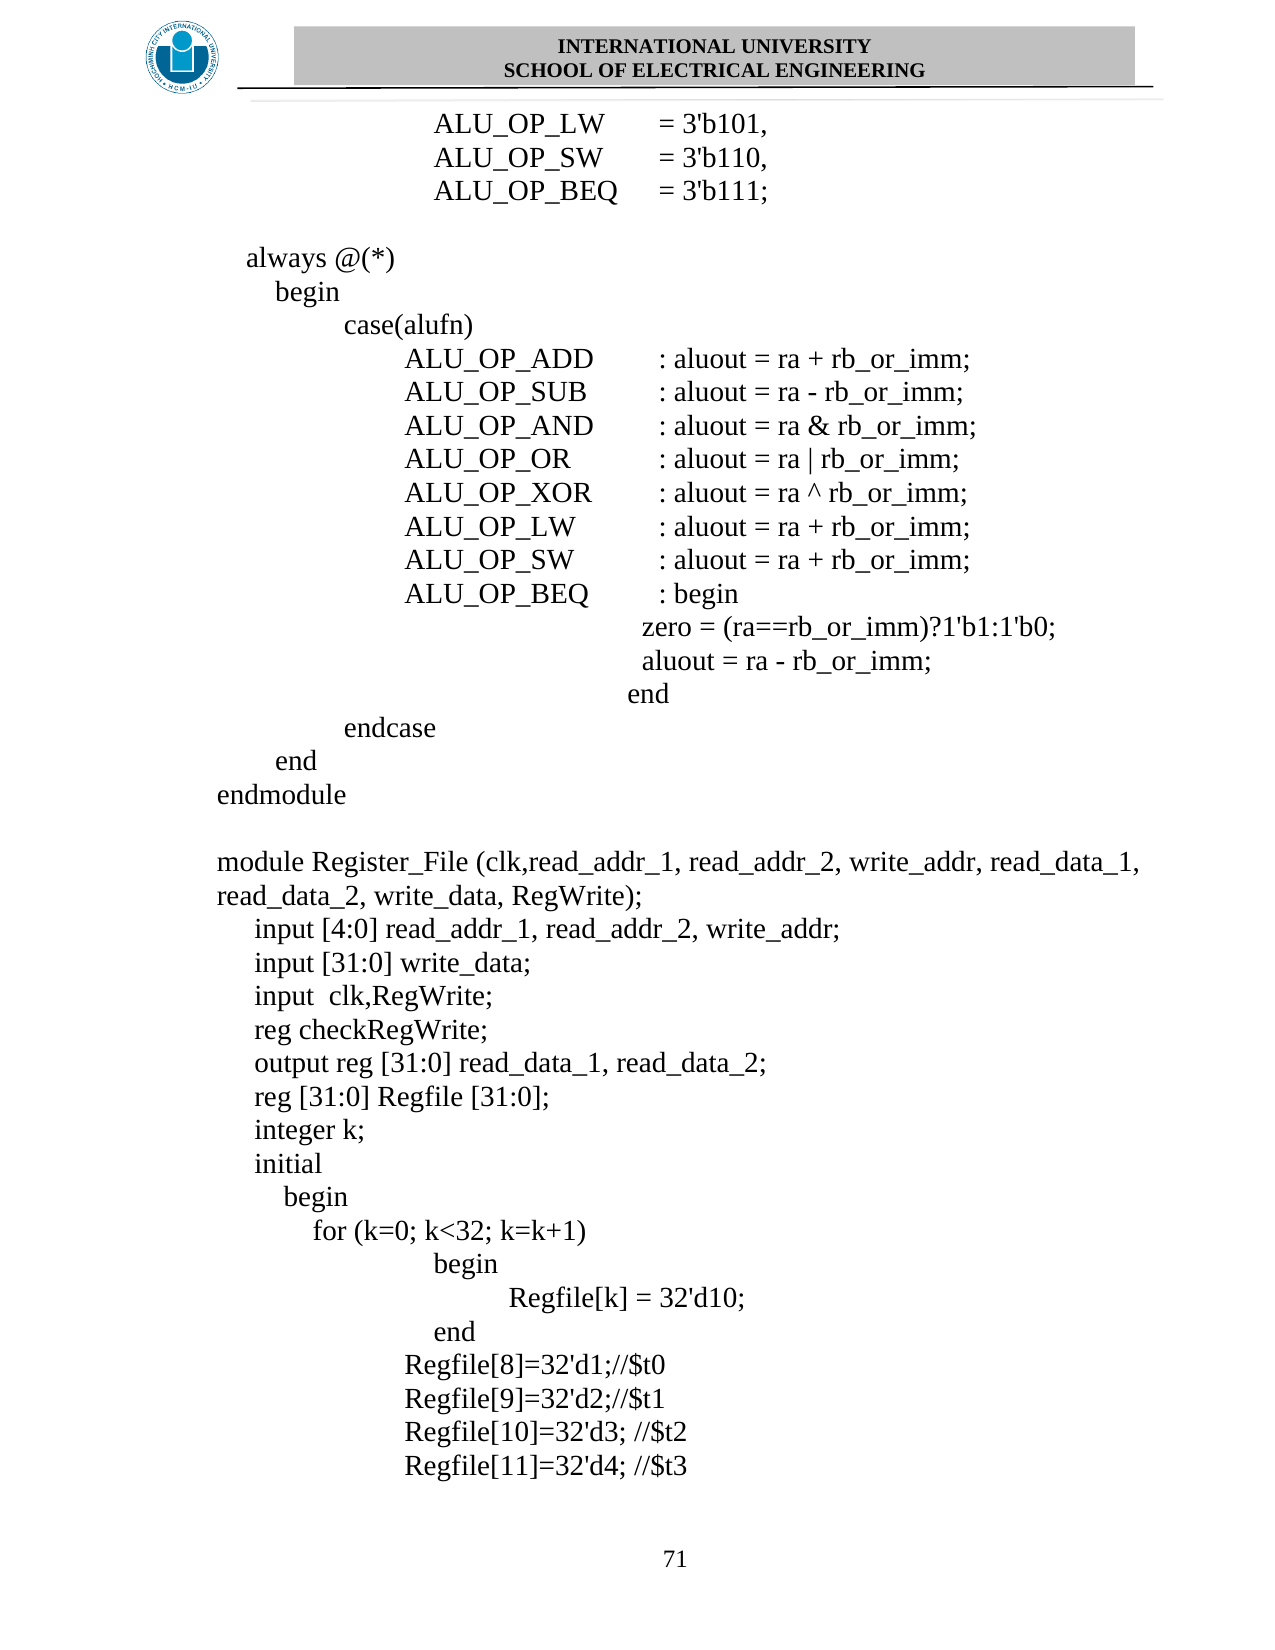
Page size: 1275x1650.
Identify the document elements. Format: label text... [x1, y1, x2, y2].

text ALU_OP_SW : aluout = ra + rb_or_imm; [217, 542, 1169, 576]
text ALU_OP_LW = 3'b101, [217, 106, 1169, 140]
text zero = (ra==rb_or_imm)?1'b1:1'b0; [217, 609, 1169, 643]
text ALU_OP_BEQ = 3'b111; [217, 173, 1169, 207]
text ALU_OP_SUB : aluout = ra - rb_or_imm; [217, 374, 1169, 408]
text begin [217, 1179, 1169, 1213]
text Regfile[9]=32'd2;//$t1 [217, 1381, 1169, 1414]
text Regfile[8]=32'd1;//$t0 [217, 1347, 1169, 1381]
text input [4:0] read_addr_1, read_addr_2, write_addr; [217, 911, 1169, 945]
text endcase [217, 710, 1169, 743]
text ALU_OP_XOR : aluout = ra ^ rb_or_imm; [217, 475, 1169, 509]
text begin [217, 1247, 1169, 1280]
text input clk,RegWrite; [217, 978, 1169, 1012]
text reg checkRegWrite; [217, 1012, 1169, 1045]
text Regfile[k] = 32'd10; [217, 1280, 1169, 1314]
text case(alufn) [217, 307, 1169, 341]
text module Register_File (clk,read_addr_1, read_addr_2, write_addr, read_data_1, read_data_2, write_data, RegWrite); [217, 844, 1169, 911]
text ALU_OP_ADD : aluout = ra + rb_or_imm; [217, 341, 1169, 374]
text Regfile[10]=32'd3; //$t2 [217, 1414, 1169, 1448]
text ALU_OP_BEQ : begin [217, 576, 1169, 609]
text Regfile[11]=32'd4; //$t3 [217, 1448, 1169, 1481]
text always @(*) [217, 240, 1169, 274]
text ALU_OP_SW = 3'b110, [217, 140, 1169, 173]
text endmodule [217, 777, 1169, 811]
text initial [217, 1146, 1169, 1179]
text for (k=0; k<32; k=k+1) [217, 1213, 1169, 1247]
text integer k; [217, 1112, 1169, 1146]
text ALU_OP_OR : aluout = ra | rb_or_imm; [217, 442, 1169, 475]
text begin [217, 274, 1169, 307]
text output reg [31:0] read_data_1, read_data_2; [217, 1045, 1169, 1079]
picture [144, 19, 219, 95]
text aluout = ra - rb_or_imm; [217, 643, 1169, 676]
text end [217, 676, 1169, 710]
text ALU_OP_AND : aluout = ra & rb_or_imm; [217, 408, 1169, 442]
text input [31:0] write_data; [217, 945, 1169, 978]
text end [217, 743, 1169, 777]
text reg [31:0] Regfile [31:0]; [217, 1079, 1169, 1112]
text ALU_OP_LW : aluout = ra + rb_or_imm; [217, 509, 1169, 542]
text end [217, 1314, 1169, 1347]
